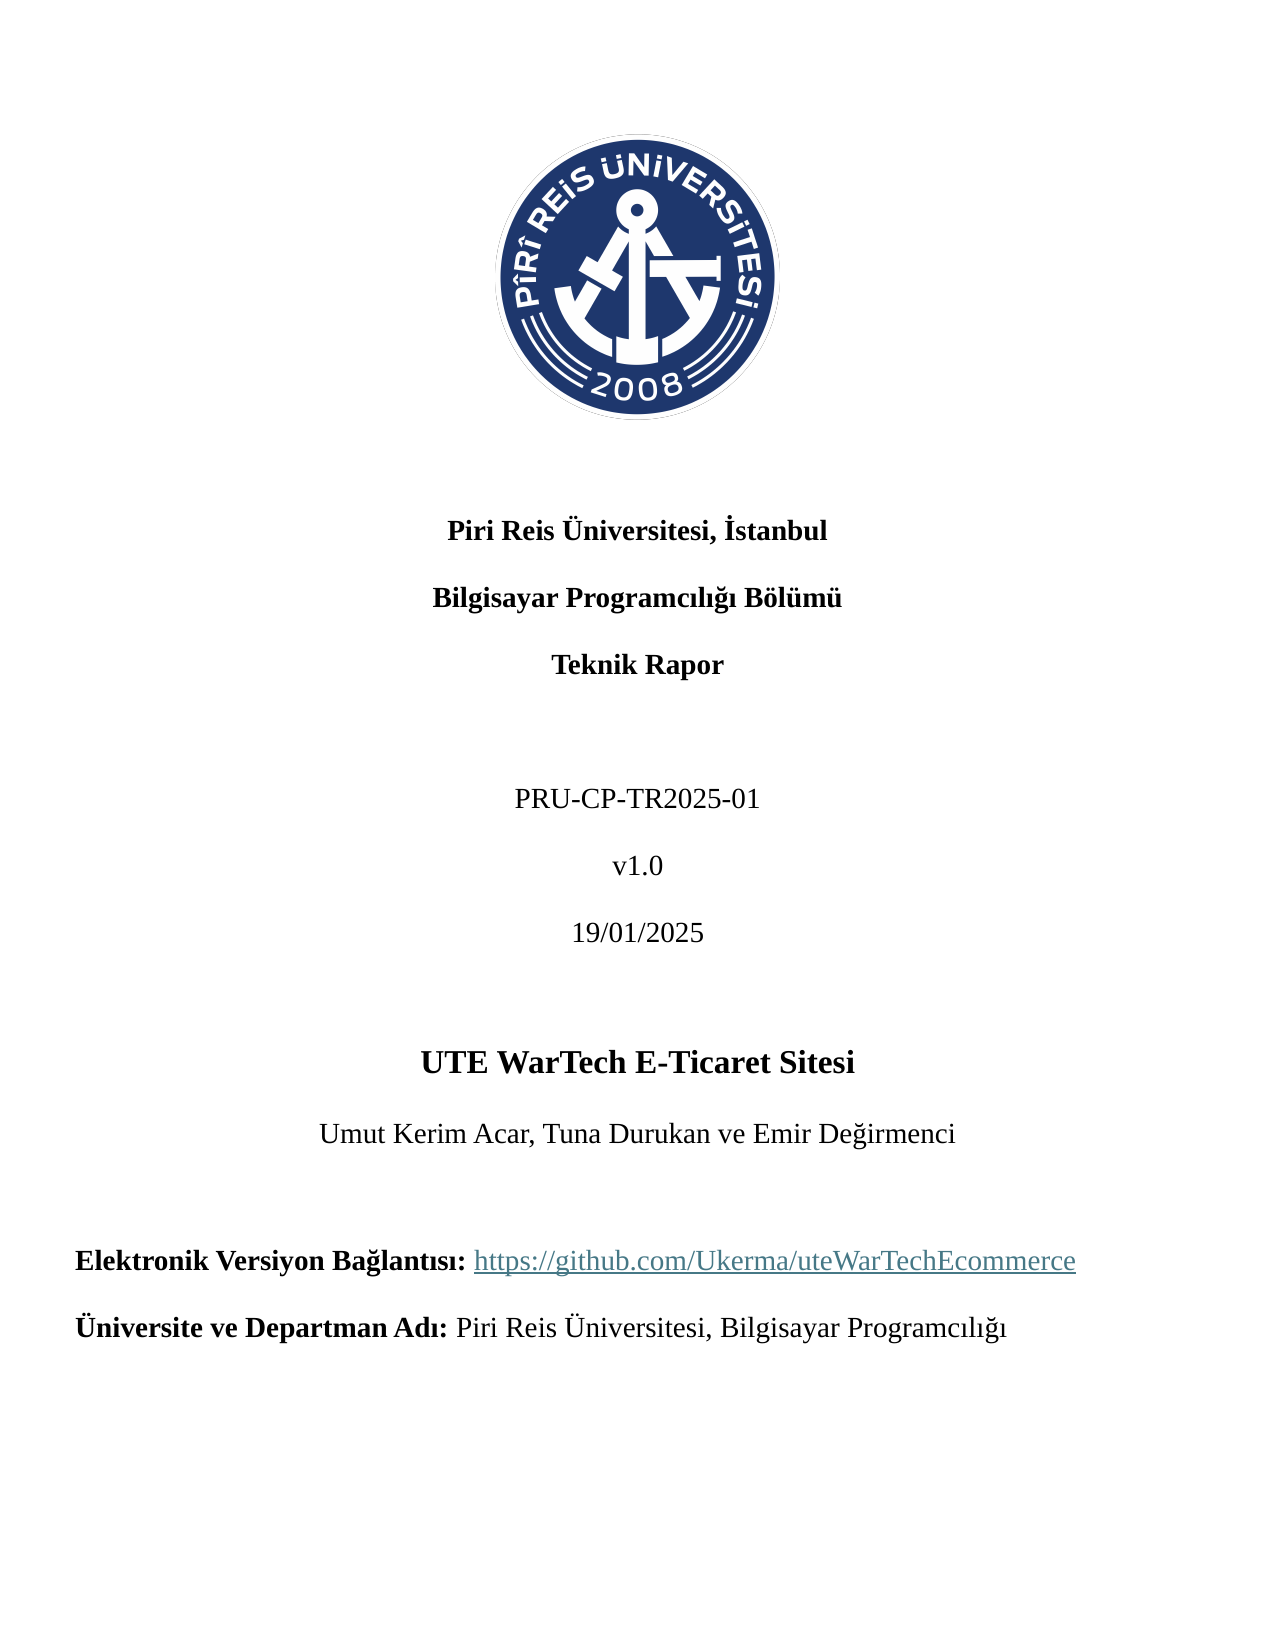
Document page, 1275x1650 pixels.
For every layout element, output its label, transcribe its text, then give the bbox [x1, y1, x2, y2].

text UTE WarTech E-Ticaret Sitesi [75, 1042, 1200, 1080]
text Elektronik Versiyon Bağlantısı: https://github.com/Ukerma/uteWarTechEcommerce [75, 1243, 1200, 1277]
text Teknik Rapor [75, 647, 1200, 681]
picture [495, 134, 780, 420]
text v1.0 [75, 848, 1200, 882]
text Üniversite ve Departman Adı: Piri Reis Üniversitesi, Bilgisayar Programcılığı [75, 1310, 1200, 1343]
text Umut Kerim Acar, Tuna Durukan ve Emir Değirmenci [75, 1116, 1200, 1150]
text PRU-CP-TR2025-01 [75, 781, 1200, 815]
text 19/01/2025 [75, 915, 1200, 949]
text Piri Reis Üniversitesi, İstanbul [75, 513, 1200, 547]
text Bilgisayar Programcılığı Bölümü [75, 580, 1200, 614]
